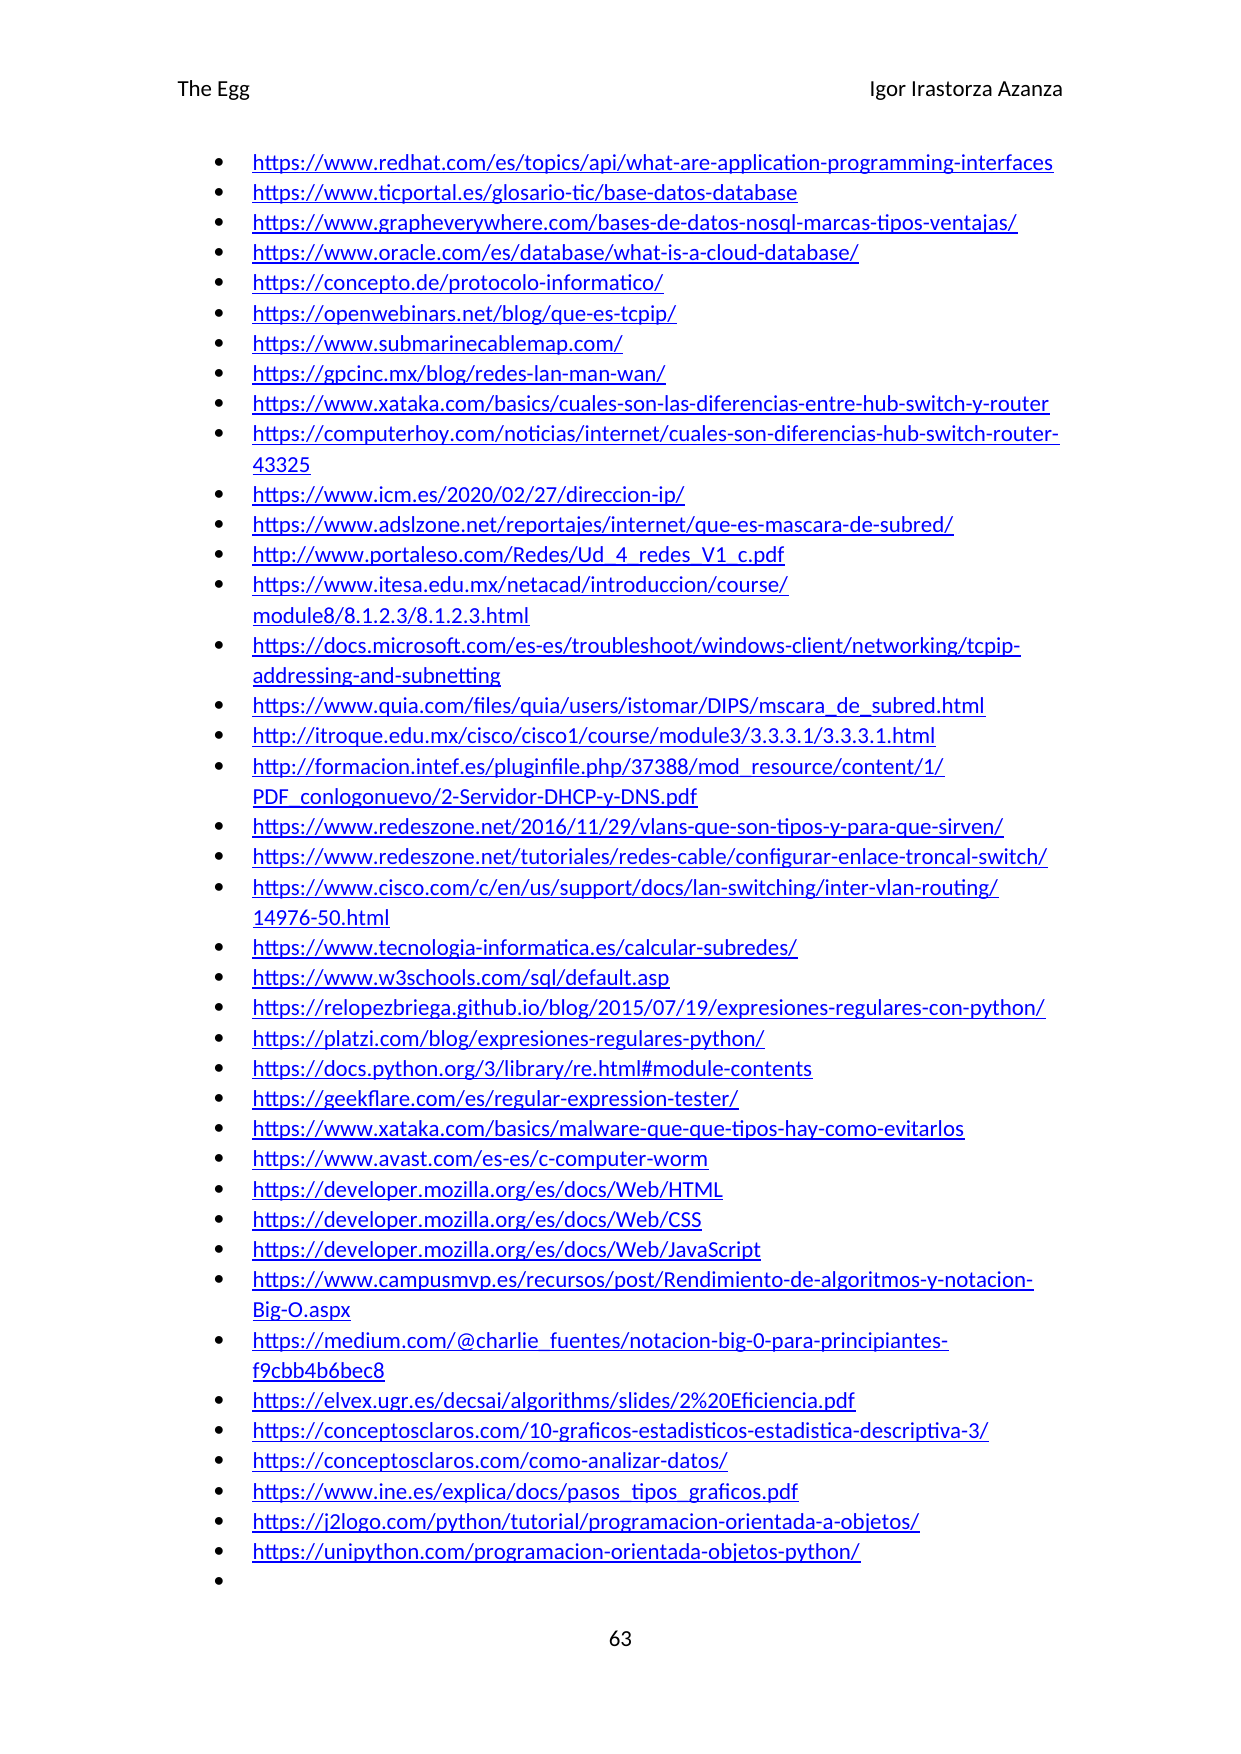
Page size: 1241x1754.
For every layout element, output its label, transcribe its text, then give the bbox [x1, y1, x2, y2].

list https://relopezbriega.github.io/blog/2015/07/19/expresiones-regulares-con-python/ [215, 993, 1063, 1021]
list https://medium.com/@charlie_fuentes/notacion-big-0-para-principiantes-f9cbb4b6bec8 [215, 1326, 1063, 1384]
list https://docs.python.org/3/library/re.html#module-contents [215, 1054, 1063, 1082]
list https://www.redeszone.net/2016/11/29/vlans-que-son-tipos-y-para-que-sirven/ [215, 812, 1063, 840]
list https://www.grapheverywhere.com/bases-de-datos-nosql-marcas-tipos-ventajas/ [215, 208, 1063, 236]
list https://www.xataka.com/basics/cuales-son-las-diferencias-entre-hub-switch-y-router [215, 389, 1063, 417]
list https://www.tecnologia-informatica.es/calcular-subredes/ [215, 933, 1063, 961]
list https://www.redhat.com/es/topics/api/what-are-application-programming-interfaces [215, 148, 1063, 176]
list https://openwebinars.net/blog/que-es-tcpip/ [215, 299, 1063, 327]
list https://www.cisco.com/c/en/us/support/docs/lan-switching/inter-vlan-routing/14976-50.html [215, 873, 1063, 931]
list https://conceptosclaros.com/como-analizar-datos/ [215, 1447, 1063, 1474]
list https://www.redeszone.net/tutoriales/redes-cable/configurar-enlace-troncal-switch/ [215, 842, 1063, 870]
list https://www.submarinecablemap.com/ [215, 329, 1063, 357]
list https://www.ticportal.es/glosario-tic/base-datos-database [215, 178, 1063, 206]
list https://www.w3schools.com/sql/default.asp [215, 963, 1063, 991]
list https://computerhoy.com/noticias/internet/cuales-son-diferencias-hub-switch-router-43325 [215, 419, 1063, 478]
list https://geekflare.com/es/regular-expression-tester/ [215, 1084, 1063, 1112]
list https://docs.microsoft.com/es-es/troubleshoot/windows-client/networking/tcpip-addressing-and-subnetting [215, 631, 1063, 689]
list https://www.quia.com/files/quia/users/istomar/DIPS/mscara_de_subred.html [215, 691, 1063, 719]
list https://www.adslzone.net/reportajes/internet/que-es-mascara-de-subred/ [215, 510, 1063, 538]
list https://platzi.com/blog/expresiones-regulares-python/ [215, 1024, 1063, 1052]
list https://www.itesa.edu.mx/netacad/introduccion/course/module8/8.1.2.3/8.1.2.3.html [215, 571, 1063, 629]
list https://conceptosclaros.com/10-graficos-estadisticos-estadistica-descriptiva-3/ [215, 1416, 1063, 1444]
list http://formacion.intef.es/pluginfile.php/37388/mod_resource/content/1/PDF_conlogonuevo/2-Servidor-DHCP-y-DNS.pdf [215, 752, 1063, 810]
list https://www.icm.es/2020/02/27/direccion-ip/ [215, 480, 1063, 508]
list https://developer.mozilla.org/es/docs/Web/HTML [215, 1175, 1063, 1203]
list https://gpcinc.mx/blog/redes-lan-man-wan/ [215, 359, 1063, 387]
list https://concepto.de/protocolo-informatico/ [215, 268, 1063, 296]
list https://developer.mozilla.org/es/docs/Web/CSS [215, 1205, 1063, 1233]
list https://developer.mozilla.org/es/docs/Web/JavaScript [215, 1235, 1063, 1263]
list https://www.ine.es/explica/docs/pasos_tipos_graficos.pdf [215, 1477, 1063, 1505]
list https://unipython.com/programacion-orientada-objetos-python/ [215, 1537, 1063, 1565]
list https://www.avast.com/es-es/c-computer-worm [215, 1144, 1063, 1172]
list https://www.xataka.com/basics/malware-que-que-tipos-hay-como-evitarlos [215, 1114, 1063, 1142]
list http://www.portaleso.com/Redes/Ud_4_redes_V1_c.pdf [215, 540, 1063, 568]
list https://www.oracle.com/es/database/what-is-a-cloud-database/ [215, 238, 1063, 266]
list https://j2logo.com/python/tutorial/programacion-orientada-a-objetos/ [215, 1507, 1063, 1535]
list https://elvex.ugr.es/decsai/algorithms/slides/2%20Eficiencia.pdf [215, 1386, 1063, 1414]
list http://itroque.edu.mx/cisco/cisco1/course/module3/3.3.3.1/3.3.3.1.html [215, 722, 1063, 749]
list https://www.campusmvp.es/recursos/post/Rendimiento-de-algoritmos-y-notacion-Big-O.aspx [215, 1265, 1063, 1323]
